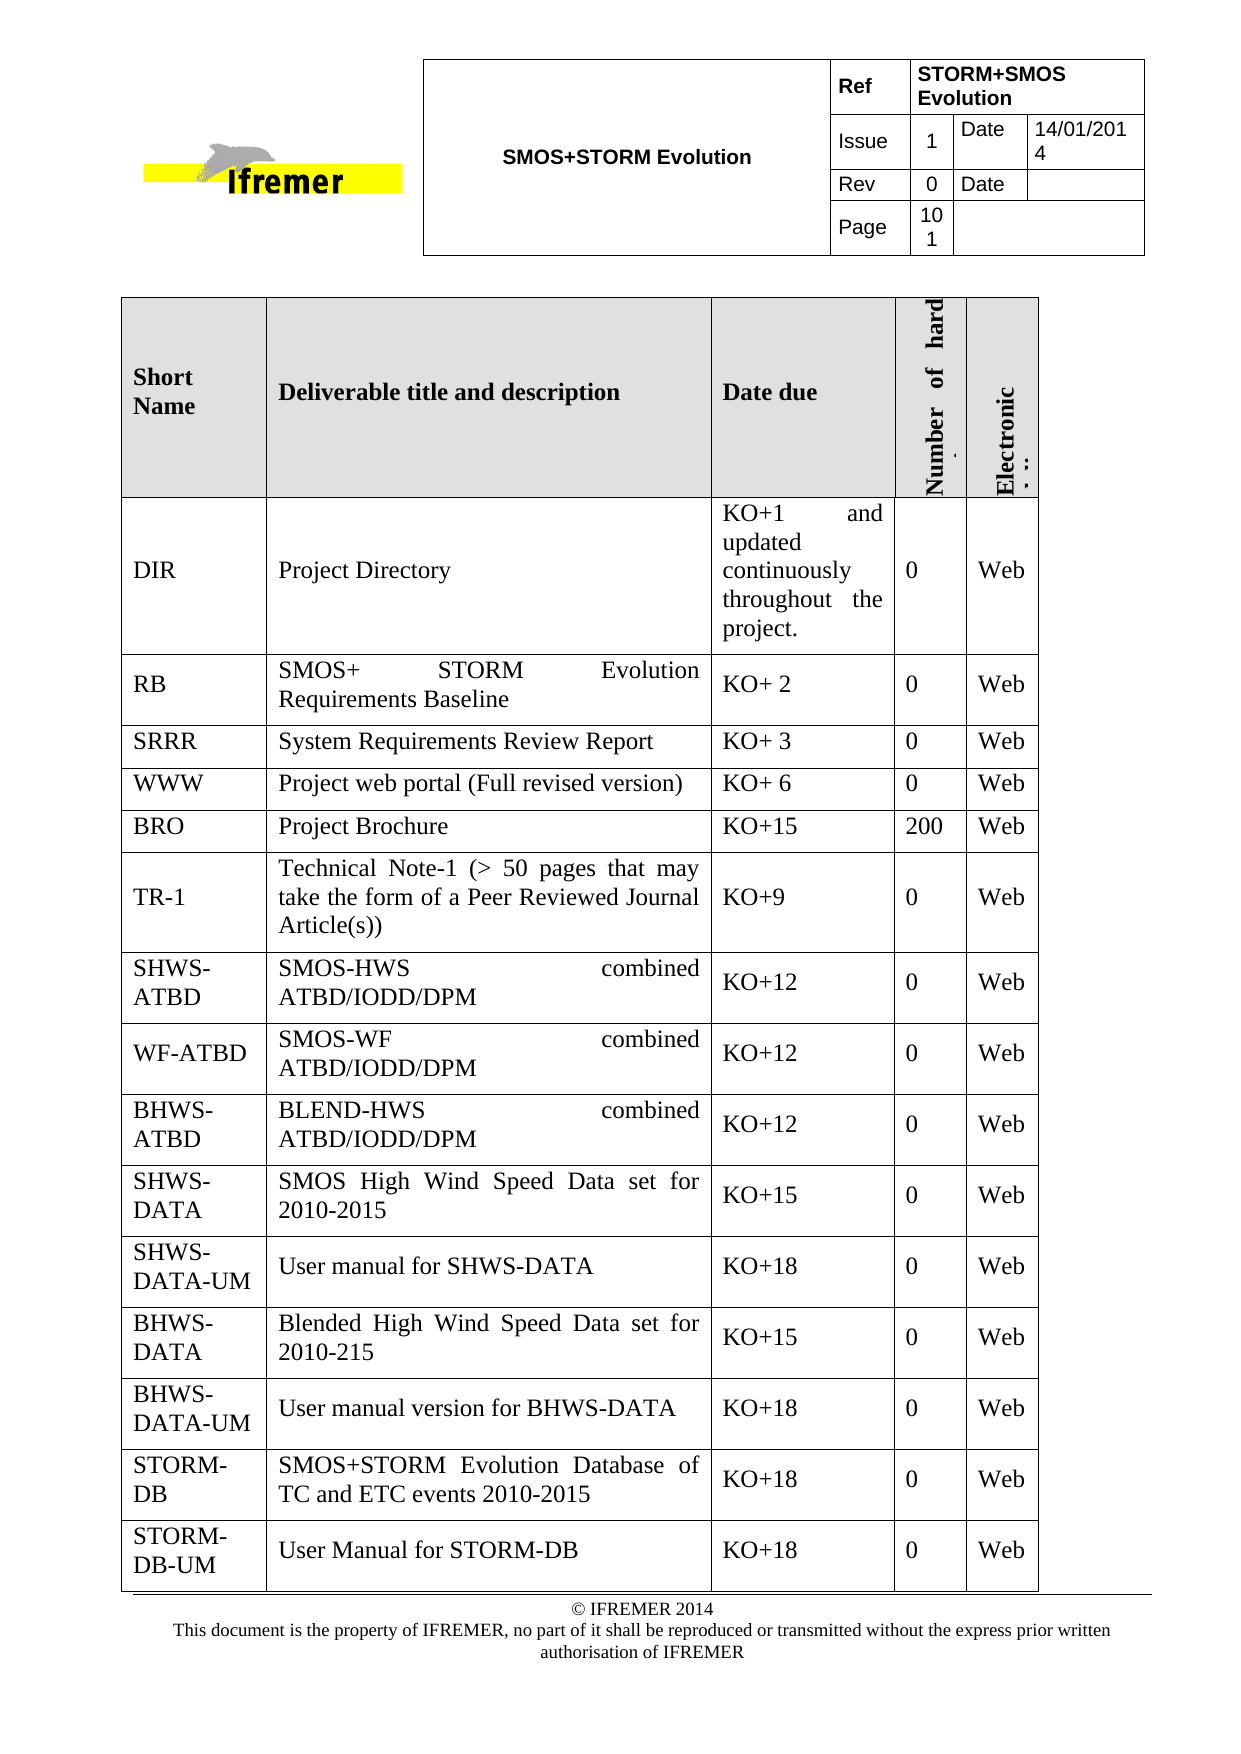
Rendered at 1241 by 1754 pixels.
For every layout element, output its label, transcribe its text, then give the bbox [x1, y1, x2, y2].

table_cell KO+ 2 [712, 655, 894, 725]
table_cell DIR [122, 498, 266, 654]
table_cell 0 [895, 1166, 966, 1236]
table_cell Project web portal (Full revised version) [267, 769, 711, 810]
table_cell KO+18 [712, 1450, 894, 1520]
table_cell 0 [895, 1308, 966, 1378]
table_header Short Name [122, 298, 266, 497]
table_cell 200 [895, 811, 966, 852]
table_cell Web [967, 1166, 1038, 1236]
table_cell Project Directory [267, 498, 711, 654]
table_cell Technical Note-1 (> 50 pages that may take the form of a Peer Reviewed Journal Article(s)) [267, 853, 711, 952]
table_cell KO+15 [712, 1166, 894, 1236]
table_cell Blended High Wind Speed Data set for 2010-215 [267, 1308, 711, 1378]
table_cell System Requirements Review Report [267, 726, 711, 767]
table_cell 0 [895, 953, 966, 1023]
table_cell User Manual for STORM-DB [267, 1521, 711, 1591]
table_cell STORM-DB-UM [122, 1521, 266, 1591]
table_cell 0 [895, 1450, 966, 1520]
table_cell Web [967, 498, 1038, 654]
table_cell KO+9 [712, 853, 894, 952]
table_cell 0 [895, 726, 966, 767]
table_cell Project Brochure [267, 811, 711, 852]
table_cell KO+18 [712, 1521, 894, 1591]
table_cell Web [967, 655, 1038, 725]
table_cell 0 [895, 1521, 966, 1591]
table_cell Web [967, 1308, 1038, 1378]
table_header Electronic delivery [967, 298, 1038, 497]
table_cell 0 [895, 498, 966, 654]
table_cell KO+12 [712, 953, 894, 1023]
table_cell KO+18 [712, 1379, 894, 1449]
table_cell 0 [895, 769, 966, 810]
table_cell User manual version for BHWS-DATA [267, 1379, 711, 1449]
table_header Number of hard copies [896, 298, 966, 497]
table_cell 0 [895, 1095, 966, 1165]
picture [132, 102, 416, 211]
table_cell KO+15 [712, 811, 894, 852]
table_cell WF-ATBD [122, 1024, 266, 1094]
table_cell SMOS High Wind Speed Data set for 2010-2015 [267, 1166, 711, 1236]
table_cell 0 [895, 655, 966, 725]
table_cell TR-1 [122, 853, 266, 952]
table_cell STORM-DB [122, 1450, 266, 1520]
table_header Deliverable title and description [267, 298, 711, 497]
table_cell KO+12 [712, 1095, 894, 1165]
table_cell Web [967, 953, 1038, 1023]
table_cell User manual for SHWS-DATA [267, 1237, 711, 1307]
table_cell Web [967, 769, 1038, 810]
table_cell KO+ 3 [712, 726, 894, 767]
table_cell Web [967, 1379, 1038, 1449]
table_cell KO+1 and updated continuously throughout the project. [712, 498, 894, 654]
table_cell KO+18 [712, 1237, 894, 1307]
table_cell SMOS+STORM Evolution Database of TC and ETC events 2010-2015 [267, 1450, 711, 1520]
table_cell Web [967, 1095, 1038, 1165]
table_cell SMOS-HWS combined ATBD/IODD/DPM [267, 953, 711, 1023]
table_cell 0 [895, 853, 966, 952]
table_cell RB [122, 655, 266, 725]
table_cell KO+15 [712, 1308, 894, 1378]
table_cell Web [967, 1024, 1038, 1094]
table_cell Web [967, 1450, 1038, 1520]
table_cell Web [967, 811, 1038, 852]
table_cell SMOS-WF combined ATBD/IODD/DPM [267, 1024, 711, 1094]
table_cell Web [967, 1521, 1038, 1591]
table_cell WWW [122, 769, 266, 810]
table_cell 0 [895, 1379, 966, 1449]
table_header Date due [712, 298, 895, 497]
table_cell BHWS-DATA [122, 1308, 266, 1378]
table_cell BLEND-HWS combined ATBD/IODD/DPM [267, 1095, 711, 1165]
table_cell BHWS-DATA-UM [122, 1379, 266, 1449]
table_cell Web [967, 726, 1038, 767]
table_cell BHWS-ATBD [122, 1095, 266, 1165]
table_cell Web [967, 853, 1038, 952]
table_cell 0 [895, 1024, 966, 1094]
table_cell KO+12 [712, 1024, 894, 1094]
table_cell SHWS-DATA-UM [122, 1237, 266, 1307]
table_cell SHWS-ATBD [122, 953, 266, 1023]
table_cell SMOS+ STORM Evolution Requirements Baseline [267, 655, 711, 725]
table_cell Web [967, 1237, 1038, 1307]
table_cell SRRR [122, 726, 266, 767]
table_cell KO+ 6 [712, 769, 894, 810]
table_cell SHWS-DATA [122, 1166, 266, 1236]
table_cell BRO [122, 811, 266, 852]
table_cell 0 [895, 1237, 966, 1307]
